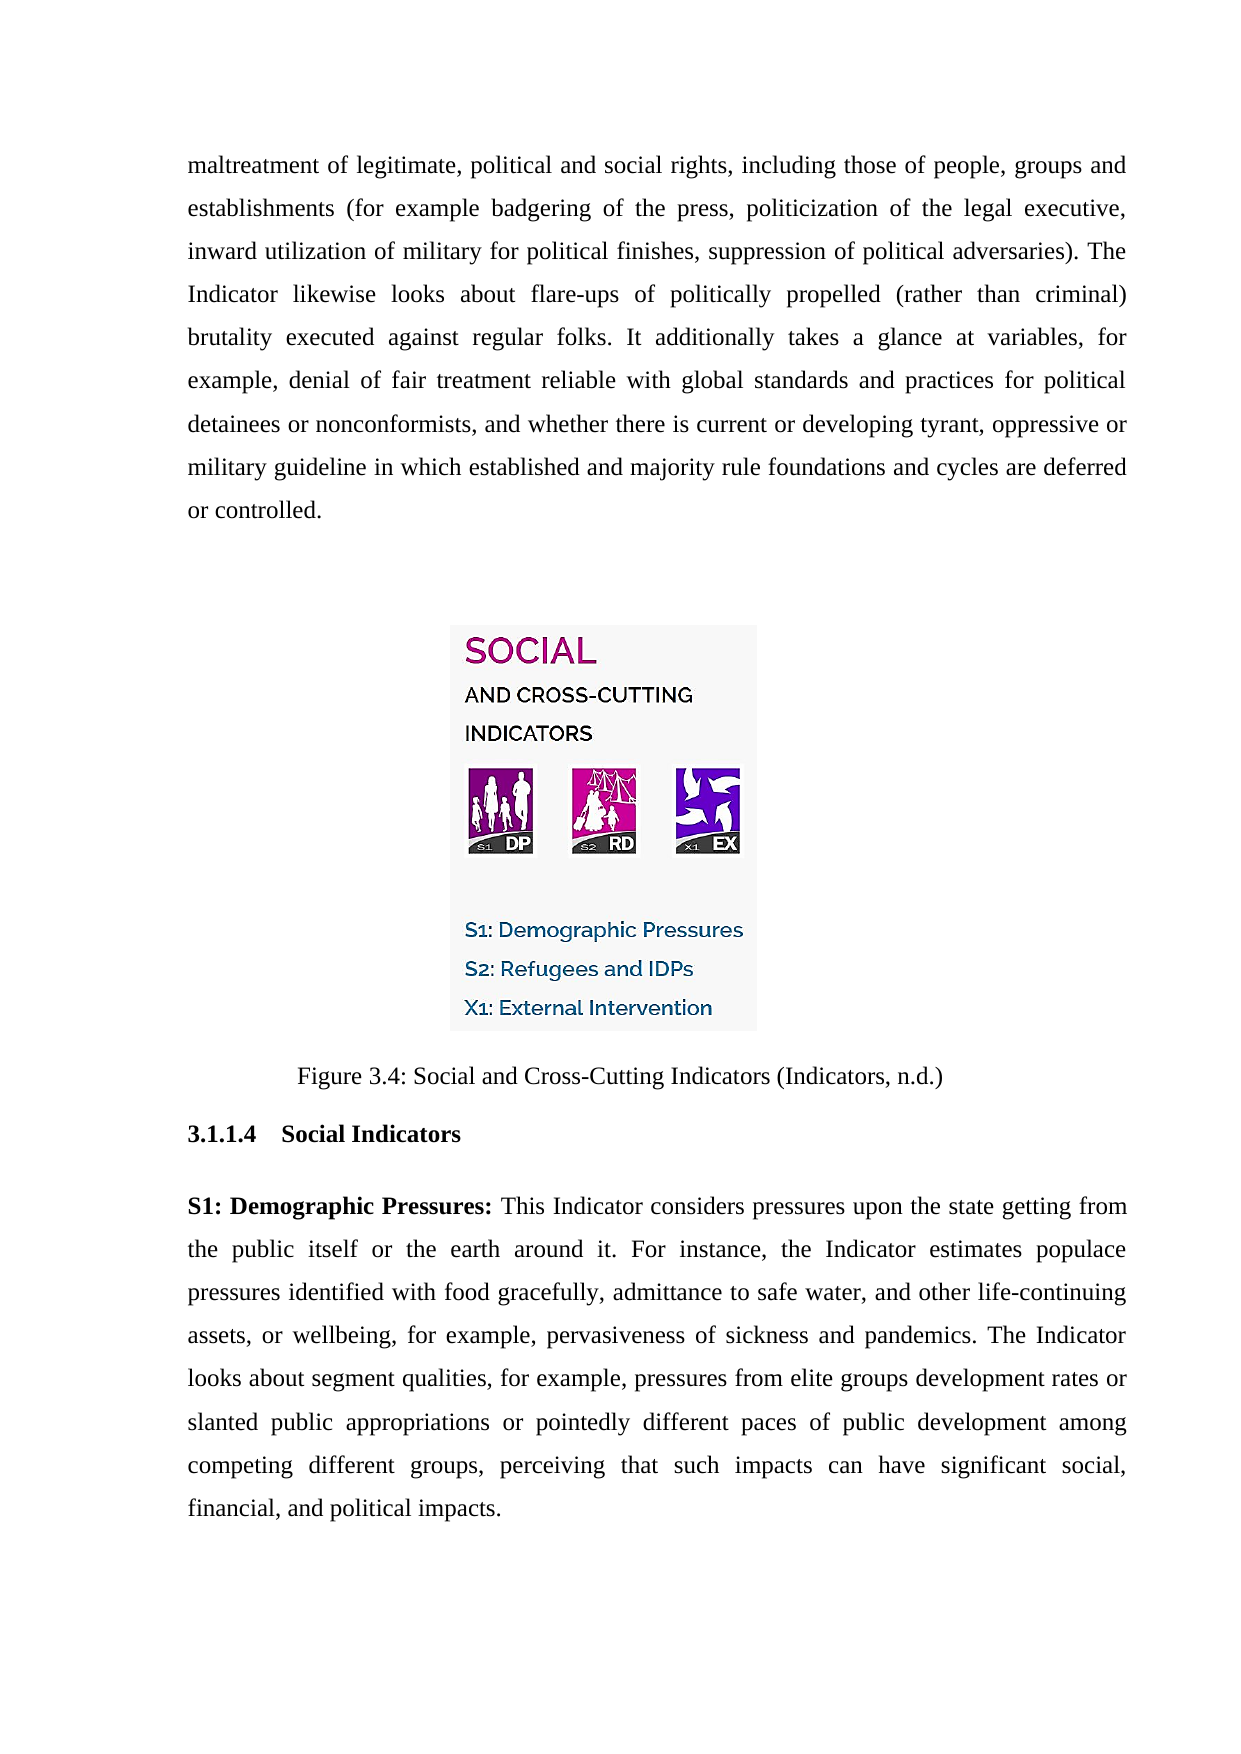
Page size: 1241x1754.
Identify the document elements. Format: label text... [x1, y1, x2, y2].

picture [450, 625, 757, 1031]
subtitle 3.1.1.4 Social Indicators [187, 1119, 1090, 1147]
subtitle Figure 3.4: Social and Cross-Cutting Indicators (Indicators, n.d.) [150, 1061, 1090, 1089]
subtitle S1: Demographic Pressures: This Indicator considers pressures upon the state getting from the public itself or the earth around it. For instance, the Indicator estimates populace pressures identified with food gracefully, admittance to safe water, and other life-continuing assets, or wellbeing, for example, pervasiveness of sickness and pandemics. The Indicator looks about segment qualities, for example, pressures from elite groups development rates or slanted public appropriations or pointedly different paces of public development among competing different groups, perceiving that such impacts can have significant social, financial, and political impacts. [187, 1191, 1128, 1522]
